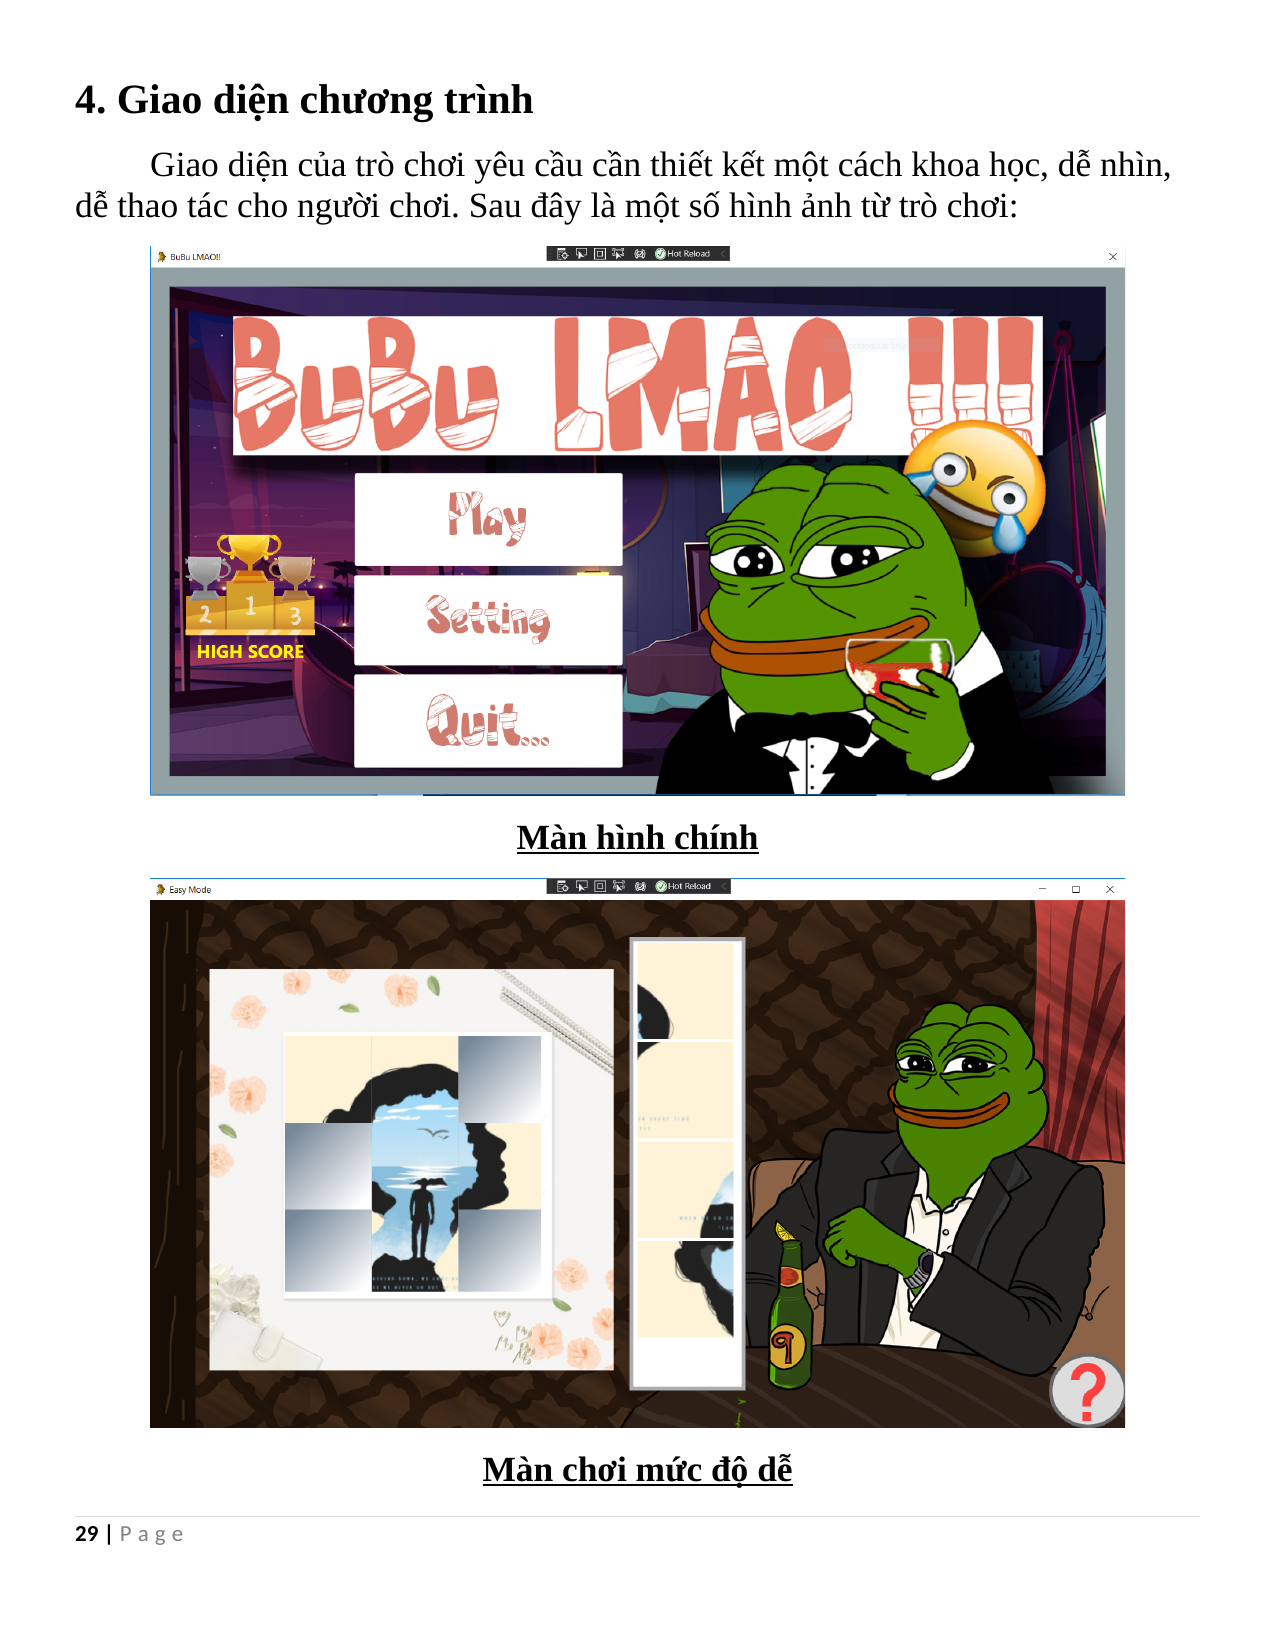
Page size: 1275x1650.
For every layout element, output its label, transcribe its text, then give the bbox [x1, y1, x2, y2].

text Màn chơi mức độ dễ [75, 1448, 1200, 1489]
picture [150, 878, 1125, 1428]
text Màn hình chính [75, 816, 1200, 857]
text Giao diện của trò chơi yêu cầu cần thiết kết một cách khoa học, dễ nhìn, dễ thao tác cho người chơi. Sau đây là một số hình ảnh từ trò chơi: [75, 144, 1200, 225]
picture [150, 246, 1125, 796]
text 4. Giao diện chương trình [75, 75, 1200, 123]
